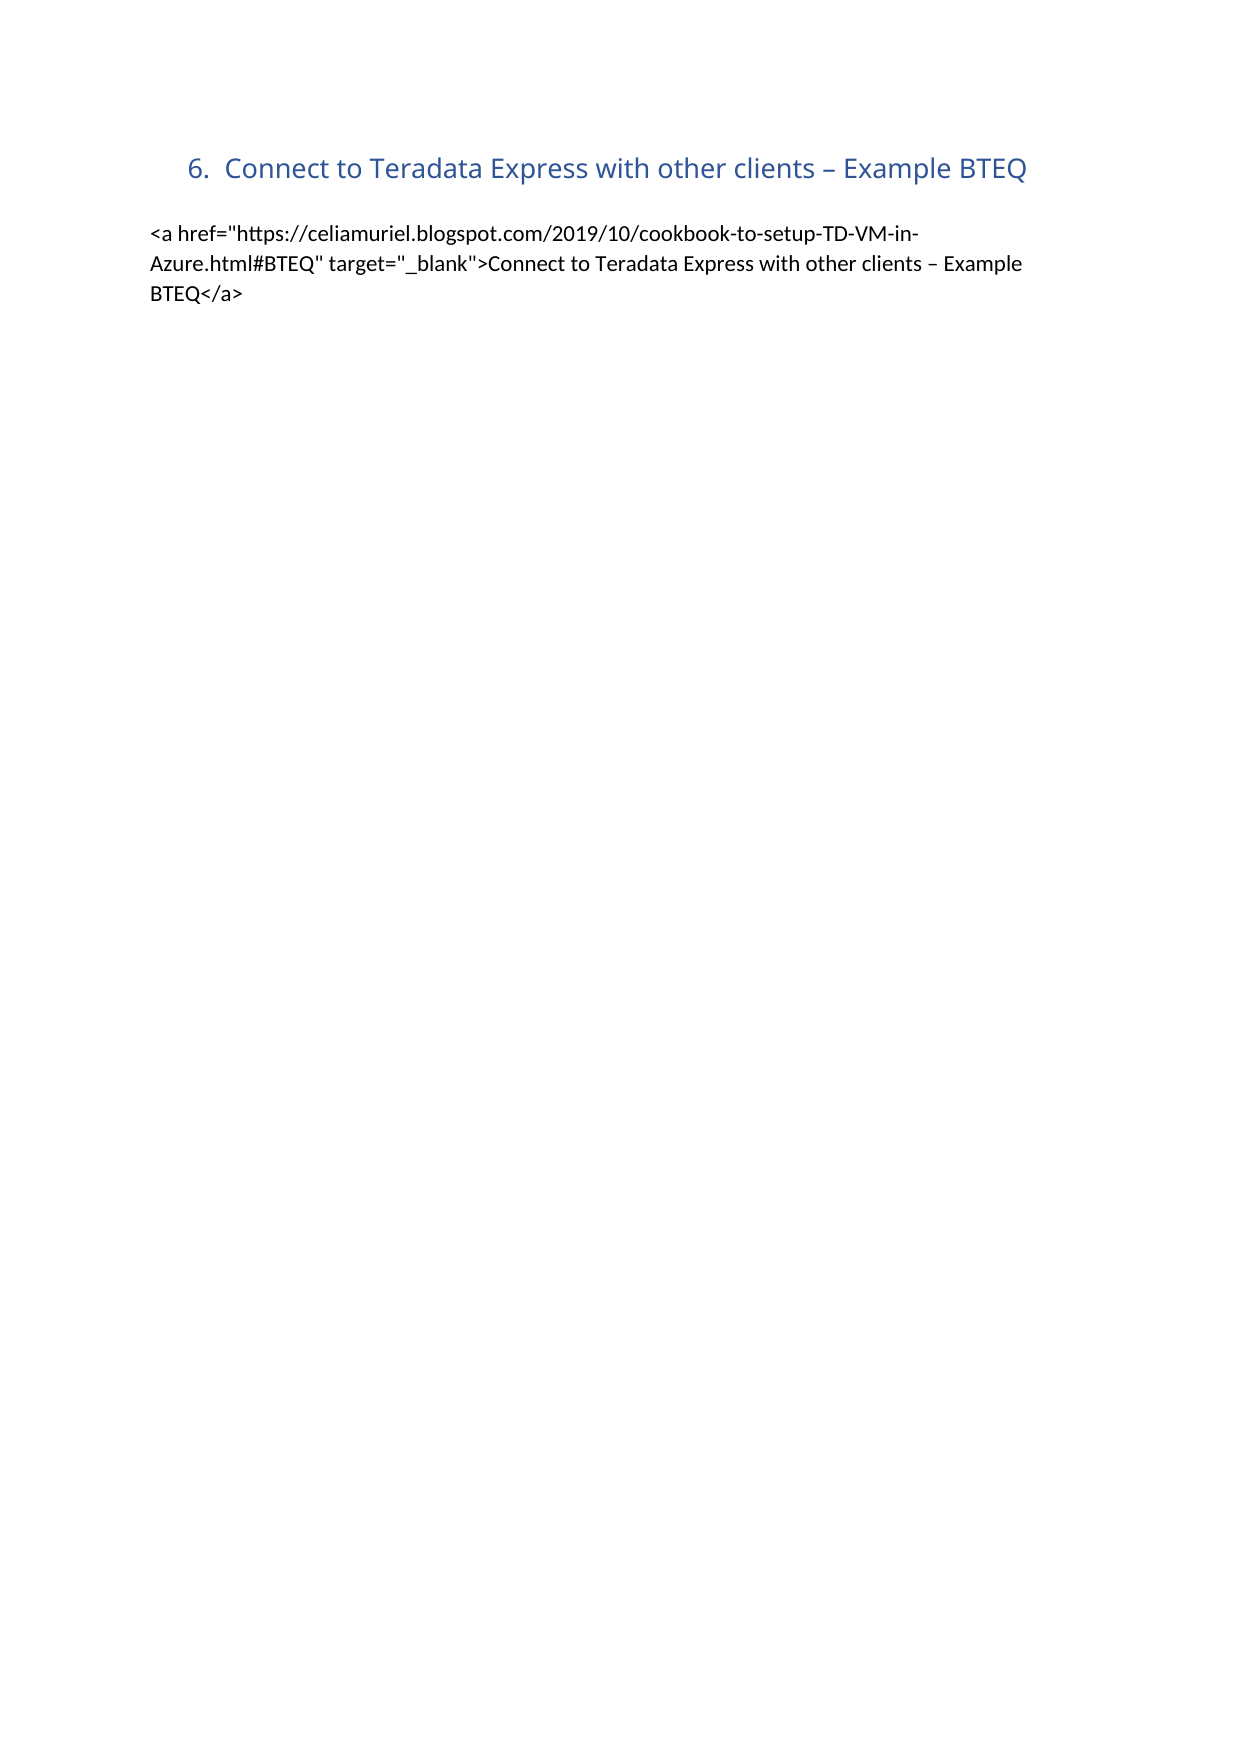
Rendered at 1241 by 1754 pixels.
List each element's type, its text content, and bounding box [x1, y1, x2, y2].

text <a href="https://celiamuriel.blogspot.com/2019/10/cookbook-to-setup-TD-VM-in-Azure.html#BTEQ" target="_blank">Connect to Teradata Express with other clients – Example BTEQ</a> [150, 219, 1090, 307]
subtitle Connect to Teradata Express with other clients – Example BTEQ [187, 150, 1090, 187]
